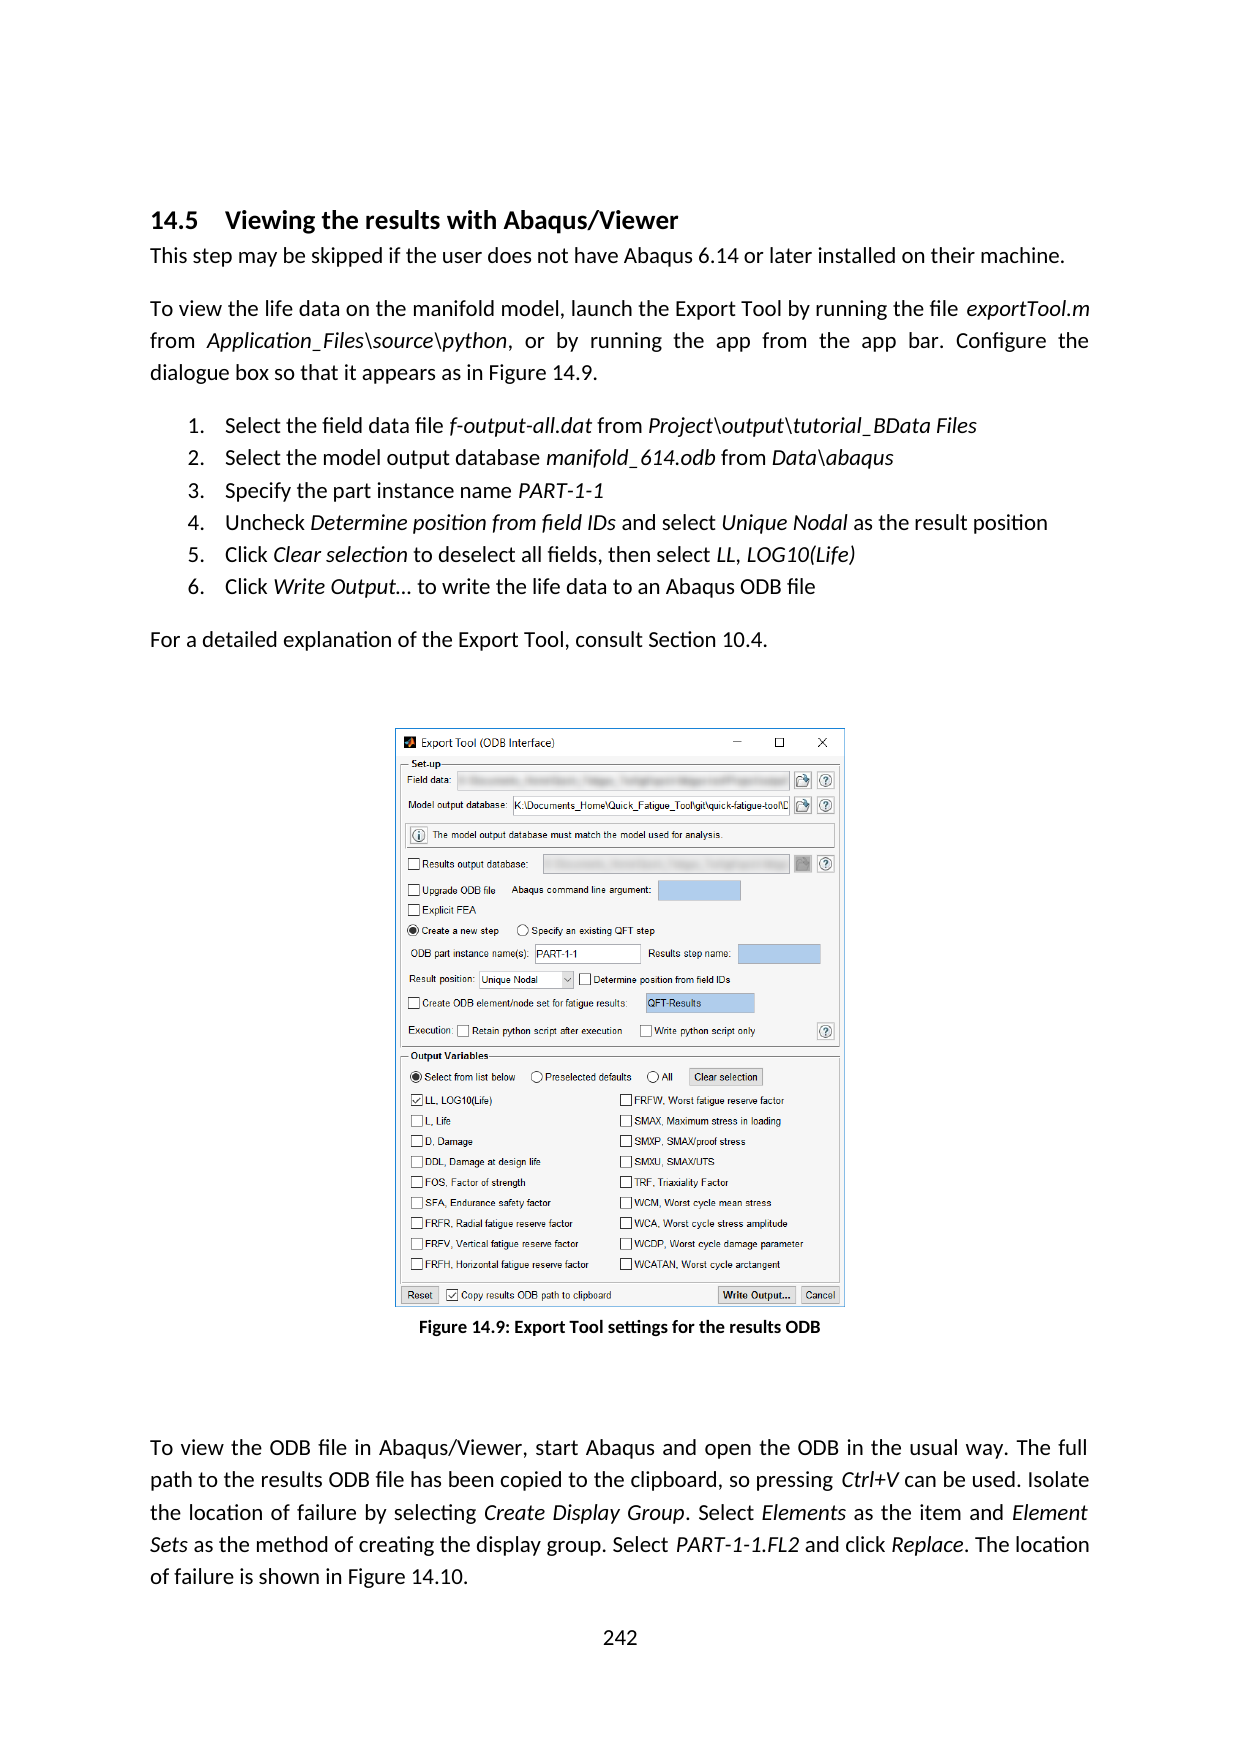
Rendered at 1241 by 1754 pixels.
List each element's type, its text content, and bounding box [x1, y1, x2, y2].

text This step may be skipped if the user does not have Abaqus 6.14 or later installed on their machine. [150, 241, 1090, 269]
list Click Write Output… to write the life data to an Abaqus ODB file [187, 572, 1090, 600]
list Select the field data file f-output-all.dat from Project\output\tutorial_BData Files [187, 411, 1090, 439]
subtitle 14.5 Viewing the results with Abaqus/Viewer [150, 203, 1090, 236]
text To view the life data on the manifold model, launch the Export Tool by running the file exportTool.m from Application_Files\source\python, or by running the app from the app bar. Configure the dialogue box so that it appears as in Figure 14.9. [150, 294, 1090, 386]
list Select the model output database manifold_614.odb from Data\abaqus [187, 443, 1090, 472]
list Click Clear selection to deselect all fields, then select LL, LOG10(Life) [187, 540, 1090, 568]
picture [395, 728, 845, 1307]
list Specify the part instance name PART-1-1 [187, 476, 1090, 504]
text To view the ODB file in Abaqus/Viewer, start Abaqus and open the ODB in the usual way. The full path to the results ODB file has been copied to the clipboard, so pressing Ctrl+V can be used. Isolate the location of failure by selecting Create Display Group. Select Elements as the item and Element Sets as the method of creating the display group. Select PART-1-1.FL2 and click Replace. The location of failure is shown in Figure 14.10. [150, 1433, 1090, 1590]
text For a detailed explanation of the Export Tool, consult Section 10.4. [150, 625, 1090, 653]
list Uncheck Determine position from field IDs and select Unique Nodal as the result position [187, 508, 1090, 536]
